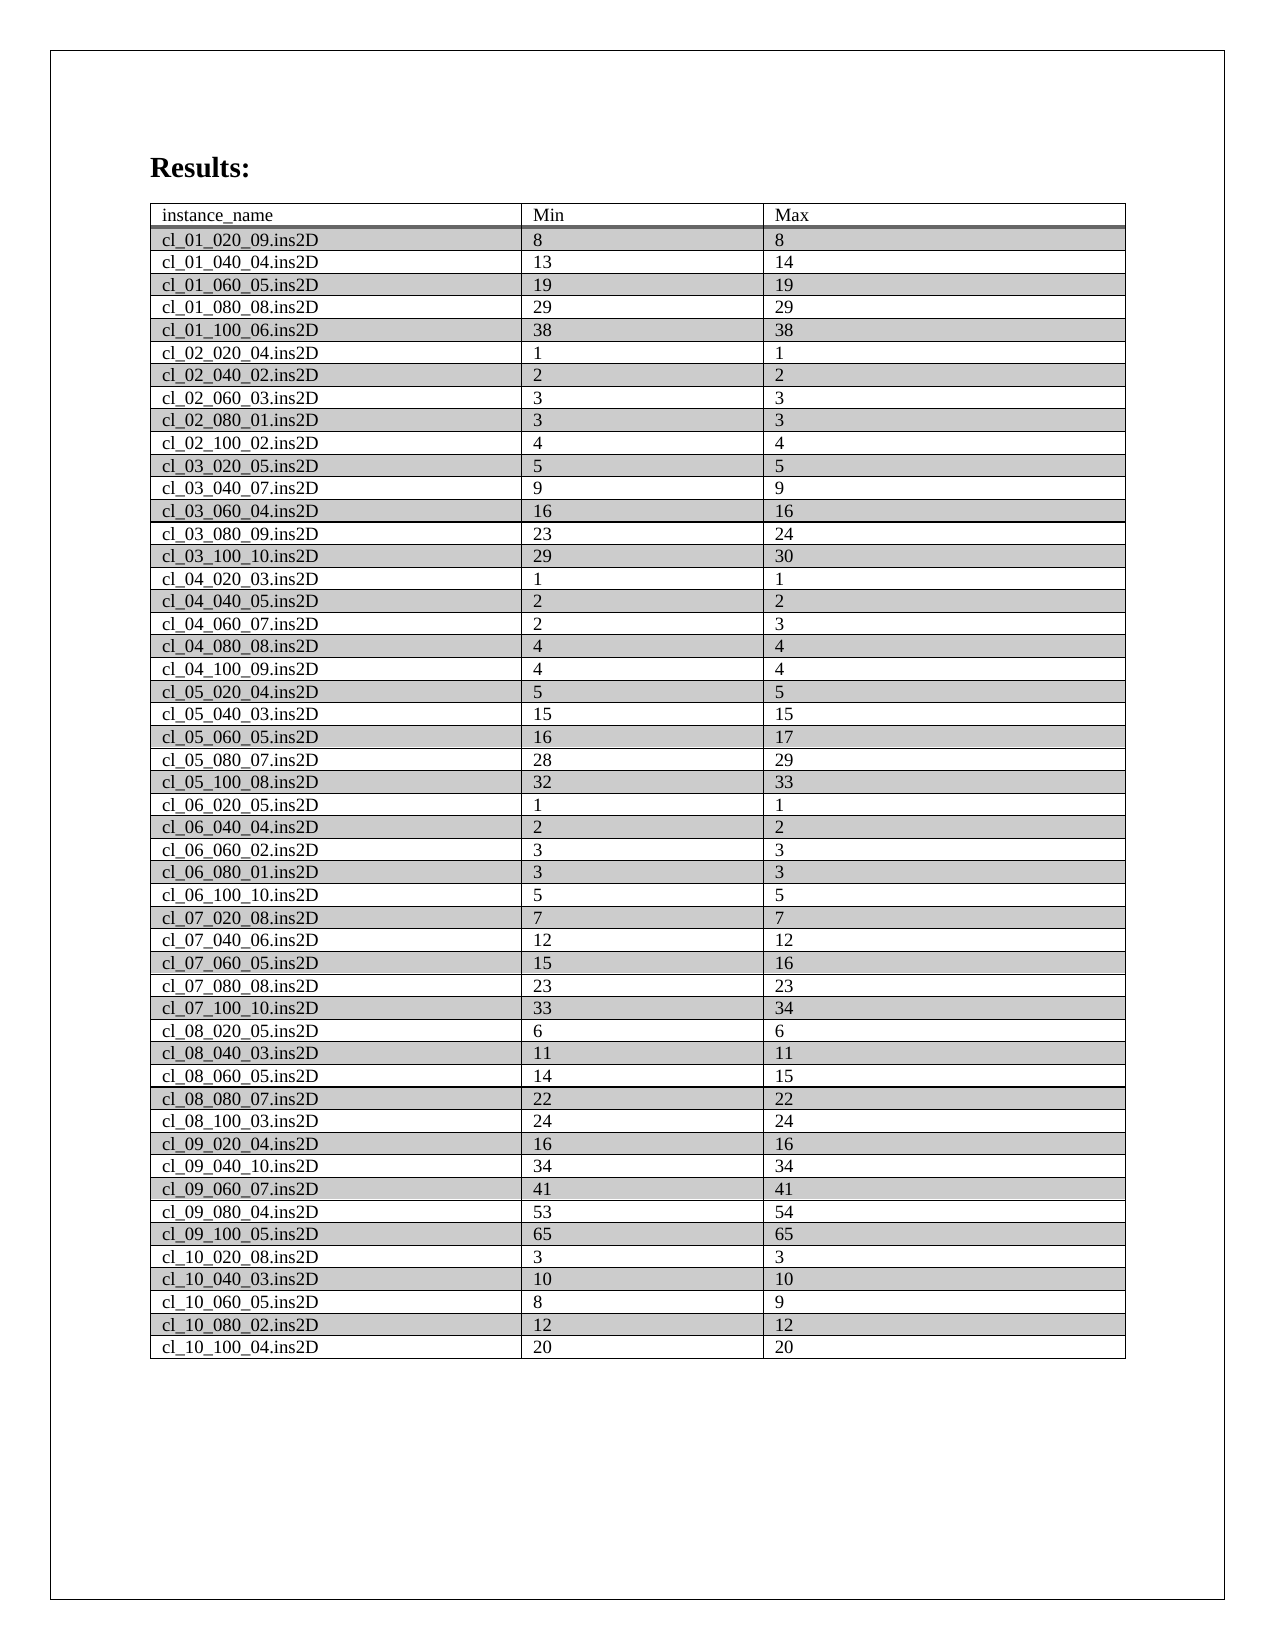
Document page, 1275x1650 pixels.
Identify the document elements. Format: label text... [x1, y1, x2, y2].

table_cell cl_09_100_05.ins2D [151, 1223, 521, 1245]
table_cell 22 [522, 1088, 763, 1109]
table_cell 15 [764, 1065, 1125, 1086]
table_cell cl_01_020_09.ins2D [151, 229, 521, 250]
table_cell 24 [764, 523, 1125, 544]
table_cell cl_07_060_05.ins2D [151, 952, 521, 973]
table_cell 4 [522, 635, 763, 657]
table_cell 2 [764, 816, 1125, 838]
table_cell 9 [764, 1291, 1125, 1312]
table_cell 1 [522, 794, 763, 815]
table_cell 23 [522, 523, 763, 544]
table_cell 15 [522, 703, 763, 725]
table_cell cl_05_100_08.ins2D [151, 771, 521, 793]
table_cell 2 [522, 364, 763, 386]
table_cell 14 [522, 1065, 763, 1086]
table_cell 33 [764, 771, 1125, 793]
table_cell cl_04_100_09.ins2D [151, 658, 521, 679]
table_cell cl_01_080_08.ins2D [151, 296, 521, 318]
table_cell 32 [522, 771, 763, 793]
table_cell 33 [522, 997, 763, 1019]
table_cell 11 [522, 1042, 763, 1064]
table_cell 3 [522, 1246, 763, 1267]
table_cell 5 [764, 884, 1125, 906]
table_cell 9 [522, 477, 763, 499]
table_cell cl_03_080_09.ins2D [151, 523, 521, 544]
table_cell cl_07_080_08.ins2D [151, 975, 521, 996]
table_cell cl_03_100_10.ins2D [151, 545, 521, 567]
table_header Min [522, 204, 763, 225]
table_cell 5 [522, 681, 763, 702]
table_cell cl_08_020_05.ins2D [151, 1020, 521, 1041]
table_cell cl_03_060_04.ins2D [151, 500, 521, 521]
table_cell 6 [764, 1020, 1125, 1041]
table_cell 3 [764, 861, 1125, 883]
table_cell 15 [522, 952, 763, 973]
table_cell 3 [522, 861, 763, 883]
table_cell cl_06_100_10.ins2D [151, 884, 521, 906]
table_cell 19 [764, 274, 1125, 295]
table_cell 30 [764, 545, 1125, 567]
table_cell 23 [522, 975, 763, 996]
table_cell 22 [764, 1088, 1125, 1109]
table_cell 24 [522, 1110, 763, 1132]
table_cell 16 [522, 500, 763, 521]
table_cell 24 [764, 1110, 1125, 1132]
table_cell cl_02_060_03.ins2D [151, 387, 521, 408]
table_cell 2 [764, 364, 1125, 386]
table_cell 16 [764, 952, 1125, 973]
table_cell 6 [522, 1020, 763, 1041]
table_cell 10 [764, 1268, 1125, 1290]
table_cell 20 [764, 1336, 1125, 1358]
table_cell 38 [522, 319, 763, 341]
table_cell cl_09_060_07.ins2D [151, 1178, 521, 1199]
table_cell 28 [522, 749, 763, 770]
table_cell cl_04_040_05.ins2D [151, 590, 521, 612]
table_cell cl_01_060_05.ins2D [151, 274, 521, 295]
table_cell 16 [764, 1133, 1125, 1154]
table_cell 29 [764, 749, 1125, 770]
table_cell cl_04_080_08.ins2D [151, 635, 521, 657]
table_cell cl_04_020_03.ins2D [151, 568, 521, 589]
table_cell cl_08_100_03.ins2D [151, 1110, 521, 1132]
table_cell cl_09_040_10.ins2D [151, 1155, 521, 1177]
table_cell 65 [764, 1223, 1125, 1245]
table_cell 2 [522, 590, 763, 612]
table_cell 3 [522, 409, 763, 431]
table_cell cl_10_040_03.ins2D [151, 1268, 521, 1290]
table_cell 4 [522, 658, 763, 679]
table_cell 2 [522, 816, 763, 838]
table_cell cl_06_040_04.ins2D [151, 816, 521, 838]
table_cell 7 [764, 907, 1125, 928]
table_cell 34 [764, 1155, 1125, 1177]
table_cell 4 [764, 658, 1125, 679]
table_cell cl_05_020_04.ins2D [151, 681, 521, 702]
table_cell 12 [522, 929, 763, 951]
table_cell cl_07_040_06.ins2D [151, 929, 521, 951]
table_cell 8 [522, 1291, 763, 1312]
text Results: [150, 150, 1125, 183]
table_cell cl_10_060_05.ins2D [151, 1291, 521, 1312]
table_cell 7 [522, 907, 763, 928]
table_cell 4 [522, 432, 763, 453]
table_cell 1 [522, 568, 763, 589]
table_cell 3 [764, 409, 1125, 431]
table_cell 12 [764, 929, 1125, 951]
table_cell 23 [764, 975, 1125, 996]
table_cell cl_08_040_03.ins2D [151, 1042, 521, 1064]
table_cell 2 [522, 613, 763, 634]
table_cell 53 [522, 1201, 763, 1222]
table_cell 16 [522, 726, 763, 747]
table_cell cl_06_020_05.ins2D [151, 794, 521, 815]
table_cell cl_05_060_05.ins2D [151, 726, 521, 747]
table_cell cl_02_100_02.ins2D [151, 432, 521, 453]
table_cell 1 [764, 568, 1125, 589]
table_cell 41 [764, 1178, 1125, 1199]
table_cell 15 [764, 703, 1125, 725]
table_cell cl_04_060_07.ins2D [151, 613, 521, 634]
table_cell 5 [764, 681, 1125, 702]
table_cell cl_06_060_02.ins2D [151, 839, 521, 860]
table_cell 16 [522, 1133, 763, 1154]
table_cell 54 [764, 1201, 1125, 1222]
table_cell 65 [522, 1223, 763, 1245]
table_header Max [764, 204, 1125, 225]
table_cell 34 [764, 997, 1125, 1019]
table_cell 10 [522, 1268, 763, 1290]
table_cell cl_01_040_04.ins2D [151, 251, 521, 273]
table_cell cl_07_100_10.ins2D [151, 997, 521, 1019]
table_cell 12 [522, 1314, 763, 1335]
table_cell 16 [764, 500, 1125, 521]
table_cell 2 [764, 590, 1125, 612]
table_cell cl_10_100_04.ins2D [151, 1336, 521, 1358]
table_cell 1 [764, 342, 1125, 363]
table_cell 29 [764, 296, 1125, 318]
table_cell 3 [764, 387, 1125, 408]
table_cell 13 [522, 251, 763, 273]
table_cell 20 [522, 1336, 763, 1358]
table_cell cl_05_080_07.ins2D [151, 749, 521, 770]
table_cell 4 [764, 635, 1125, 657]
table_cell cl_01_100_06.ins2D [151, 319, 521, 341]
table_cell 14 [764, 251, 1125, 273]
table_cell cl_05_040_03.ins2D [151, 703, 521, 725]
table_cell 29 [522, 545, 763, 567]
table_cell cl_03_040_07.ins2D [151, 477, 521, 499]
table_cell cl_08_060_05.ins2D [151, 1065, 521, 1086]
table_cell cl_06_080_01.ins2D [151, 861, 521, 883]
table_cell 38 [764, 319, 1125, 341]
table_cell 41 [522, 1178, 763, 1199]
table_cell 3 [764, 613, 1125, 634]
table_cell 17 [764, 726, 1125, 747]
table_cell 9 [764, 477, 1125, 499]
table_cell 3 [522, 839, 763, 860]
table_cell 5 [764, 455, 1125, 476]
table_cell cl_10_080_02.ins2D [151, 1314, 521, 1335]
table_cell cl_02_040_02.ins2D [151, 364, 521, 386]
table_cell cl_02_020_04.ins2D [151, 342, 521, 363]
table_cell 29 [522, 296, 763, 318]
table_cell cl_02_080_01.ins2D [151, 409, 521, 431]
table_cell 3 [522, 387, 763, 408]
table_cell 3 [764, 839, 1125, 860]
table_cell 19 [522, 274, 763, 295]
table_cell cl_09_020_04.ins2D [151, 1133, 521, 1154]
table_cell 5 [522, 884, 763, 906]
table_cell cl_08_080_07.ins2D [151, 1088, 521, 1109]
table_cell cl_10_020_08.ins2D [151, 1246, 521, 1267]
table_cell cl_07_020_08.ins2D [151, 907, 521, 928]
table_cell 1 [764, 794, 1125, 815]
table_cell cl_09_080_04.ins2D [151, 1201, 521, 1222]
table_header instance_name [151, 204, 521, 225]
table_cell 8 [522, 229, 763, 250]
table_cell 4 [764, 432, 1125, 453]
table_cell 3 [764, 1246, 1125, 1267]
table_cell 5 [522, 455, 763, 476]
table_cell 11 [764, 1042, 1125, 1064]
table_cell cl_03_020_05.ins2D [151, 455, 521, 476]
table_cell 12 [764, 1314, 1125, 1335]
table_cell 8 [764, 229, 1125, 250]
table_cell 34 [522, 1155, 763, 1177]
table_cell 1 [522, 342, 763, 363]
